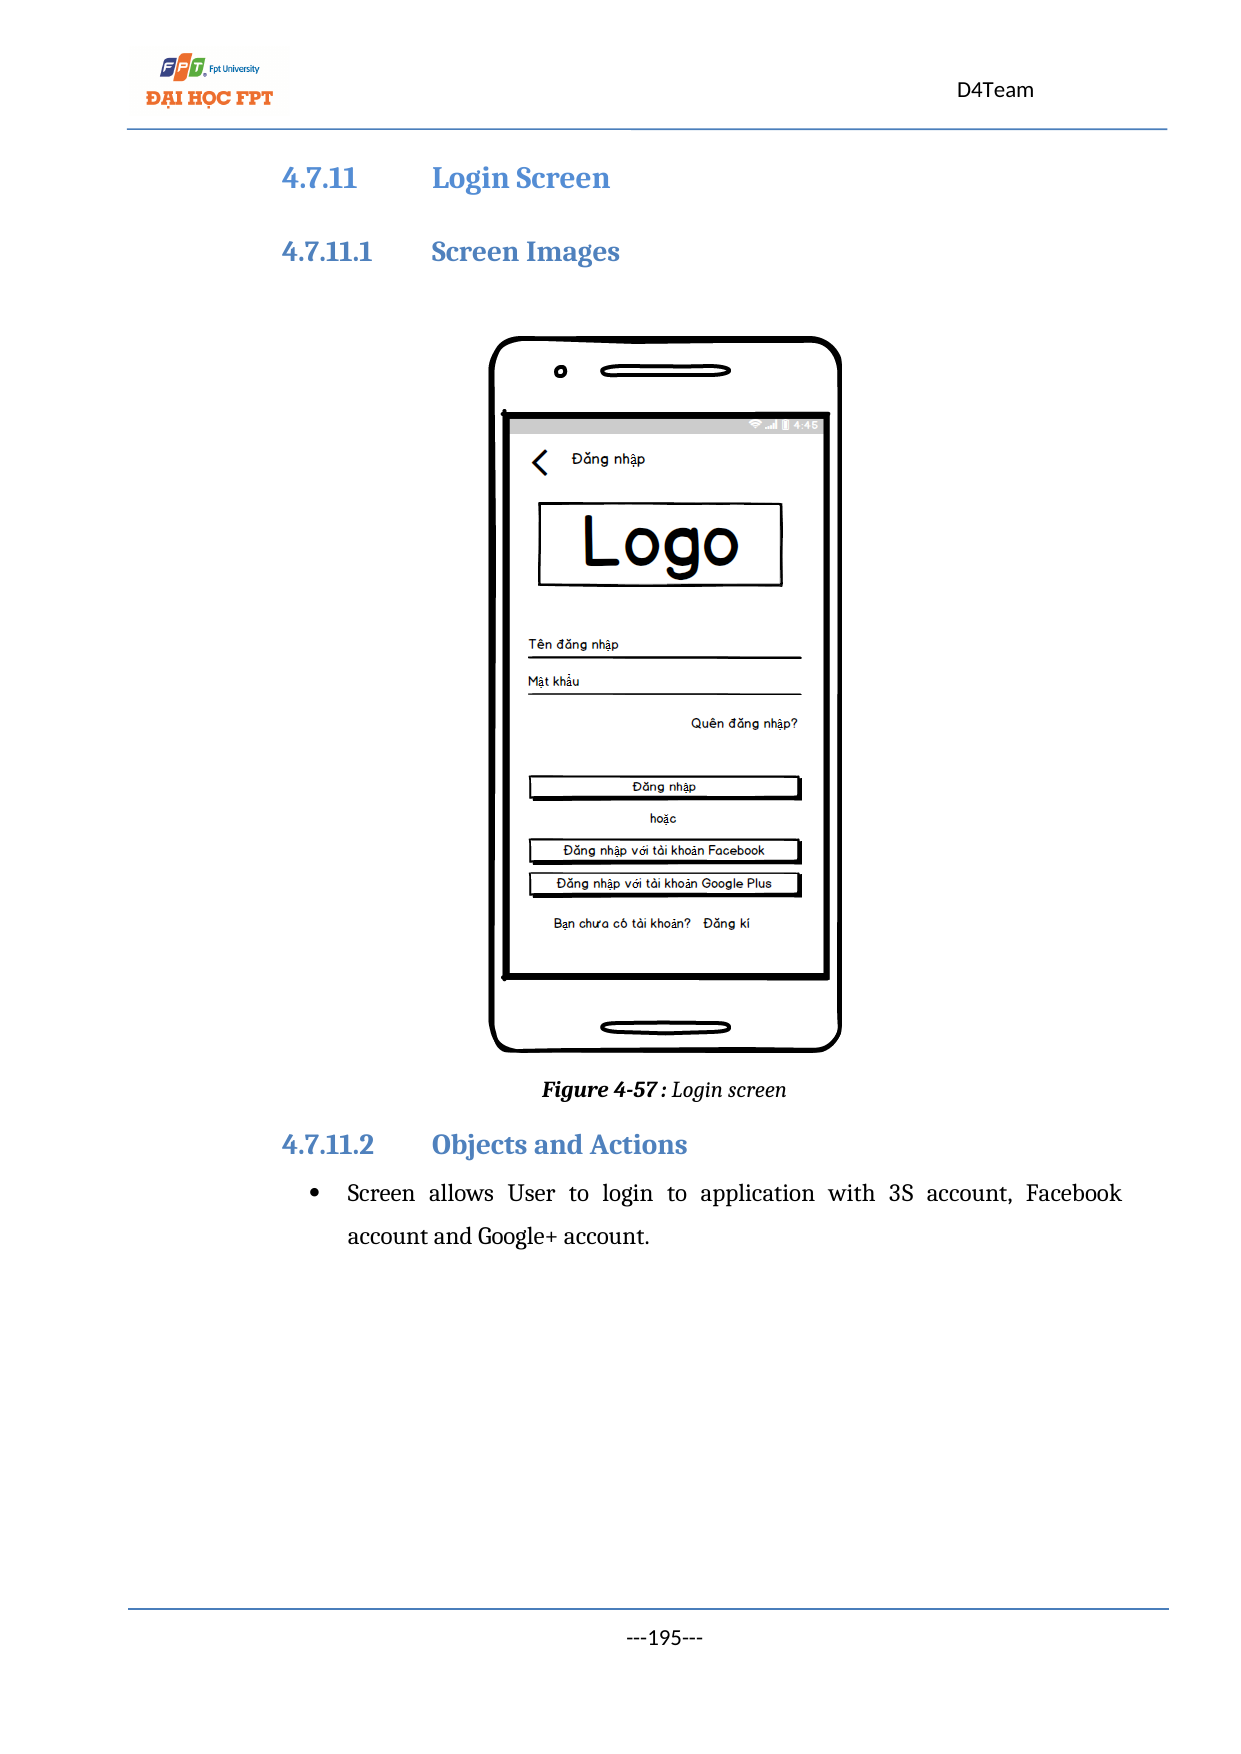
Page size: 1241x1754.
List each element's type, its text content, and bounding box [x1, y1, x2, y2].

subtitle Objects and Actions [282, 1128, 1122, 1162]
picture [129, 46, 290, 116]
subtitle Login Screen [282, 160, 1122, 196]
list Screen allows User to login to application with 3S account, Facebook account and Google+ account. [310, 1179, 1122, 1251]
text Figure 4-57 : Login screen [207, 1077, 1122, 1104]
picture [487, 336, 842, 1053]
subtitle Screen Images [282, 235, 1122, 268]
